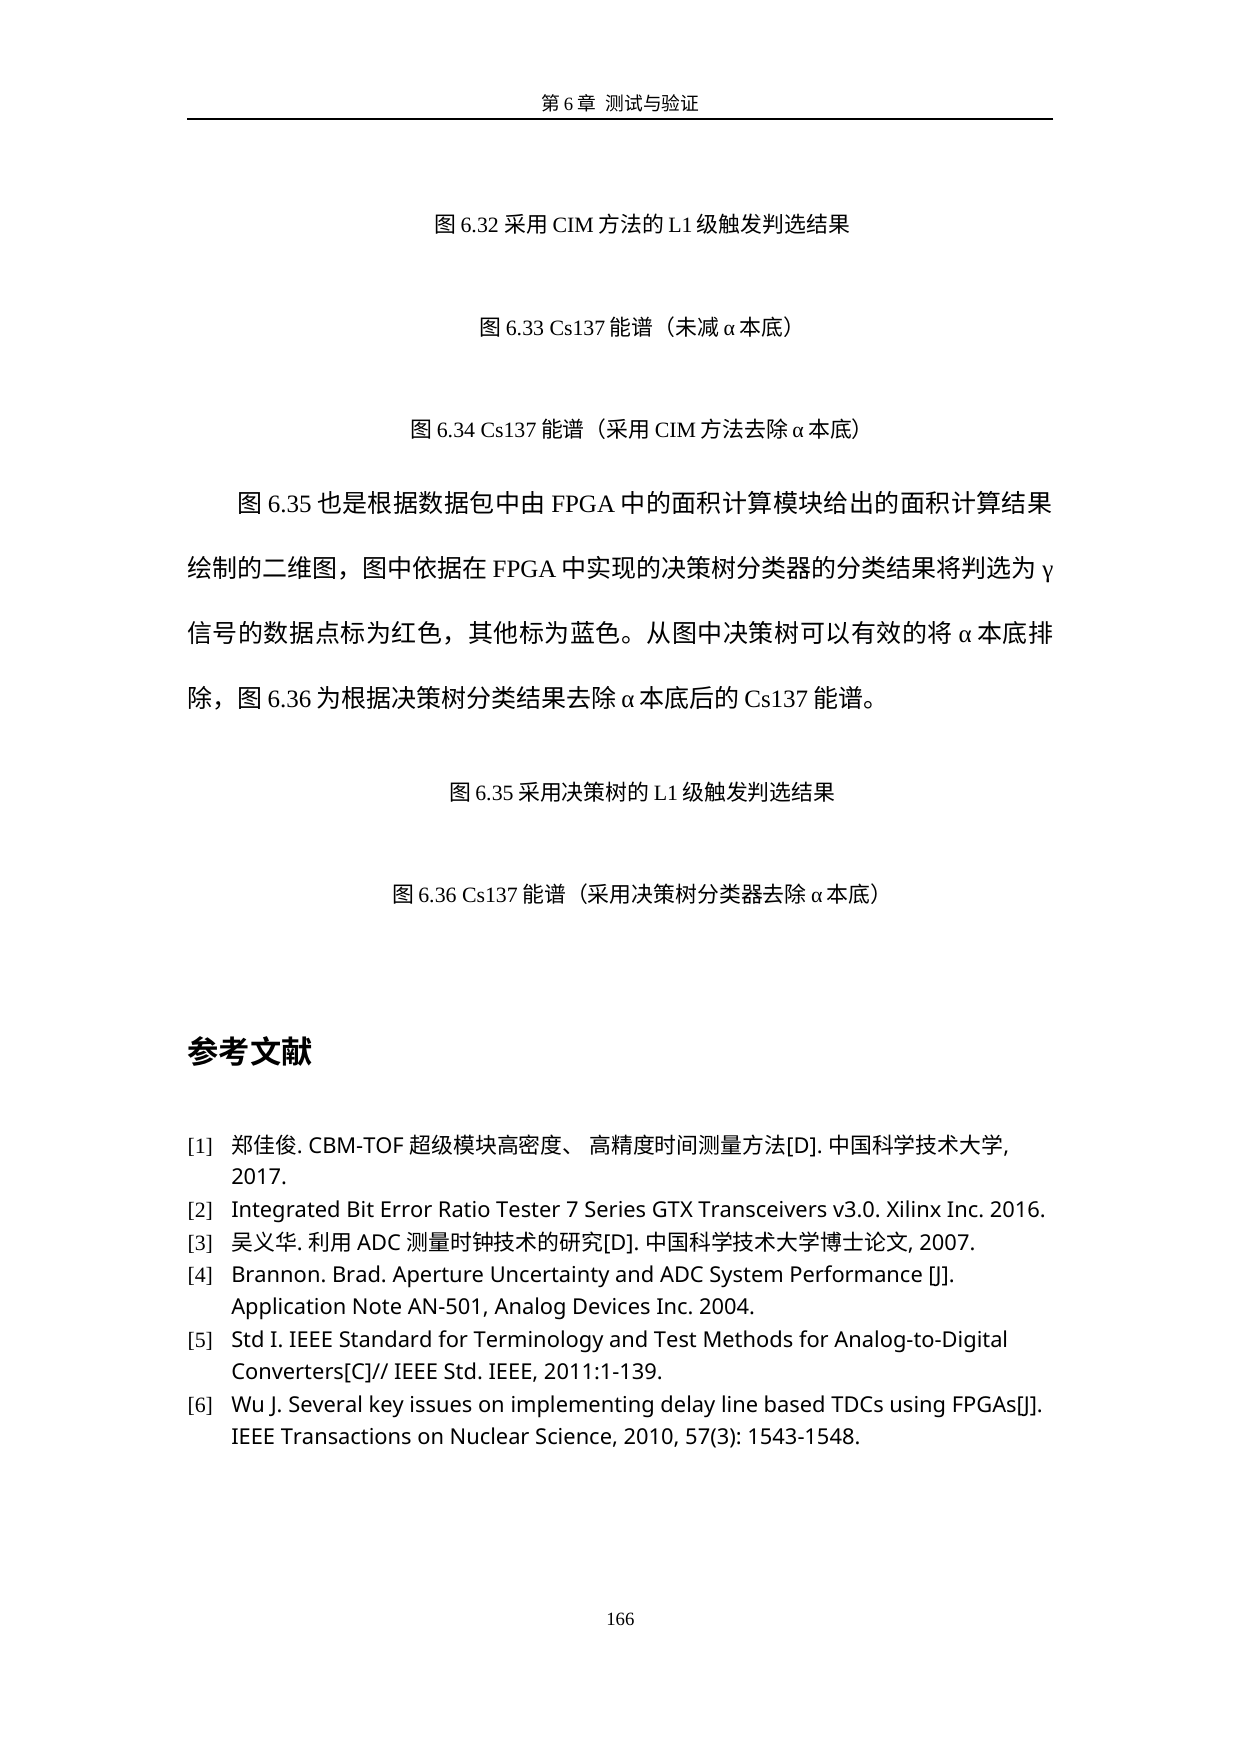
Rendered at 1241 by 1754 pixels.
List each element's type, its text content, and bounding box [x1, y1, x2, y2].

subtitle 参考文献 [187, 1017, 1053, 1082]
text 图6.36 Cs137能谱（采用决策树分类器去除α本底） [187, 877, 1053, 909]
text Std I. IEEE Standard for Terminology and Test Methods for Analog-to-Digital Converters[C]// IEEE Std. IEEE, 2011:1-139. [187, 1322, 1053, 1387]
text 图6.35也是根据数据包中由FPGA中的面积计算模块给出的面积计算结果绘制的二维图，图中依据在FPGA中实现的决策树分类器的分类结果将判选为γ信号的数据点标为红色，其他标为蓝色。从图中决策树可以有效的将α本底排除，图6.36为根据决策树分类结果去除α本底后的Cs137能谱。 [187, 469, 1053, 729]
text Brannon. Brad. Aperture Uncertainty and ADC System Performance [J]. Application Note AN-501, Analog Devices Inc. 2004. [187, 1257, 1053, 1322]
text 图6.33 Cs137能谱（未减α本底） [187, 309, 1053, 342]
text 图6.32 采用CIM方法的L1级触发判选结果 [187, 207, 1053, 239]
text 图6.35采用决策树的L1级触发判选结果 [187, 774, 1053, 807]
text Integrated Bit Error Ratio Tester 7 Series GTX Transceivers v3.0. Xilinx Inc. 2016. [187, 1192, 1053, 1225]
text Wu J. Several key issues on implementing delay line based TDCs using FPGAs[J]. IEEE Transactions on Nuclear Science, 2010, 57(3): 1543-1548. [187, 1387, 1053, 1452]
text 吴义华. 利用 ADC 测量时钟技术的研究[D]. 中国科学技术大学博士论文, 2007. [187, 1225, 1053, 1257]
text 图6.34 Cs137能谱（采用CIM方法去除α本底） [187, 412, 1053, 444]
list 郑佳俊. CBM-TOF 超级模块高密度、 高精度时间测量方法[D]. 中国科学技术大学, 2017. [187, 1127, 1053, 1192]
